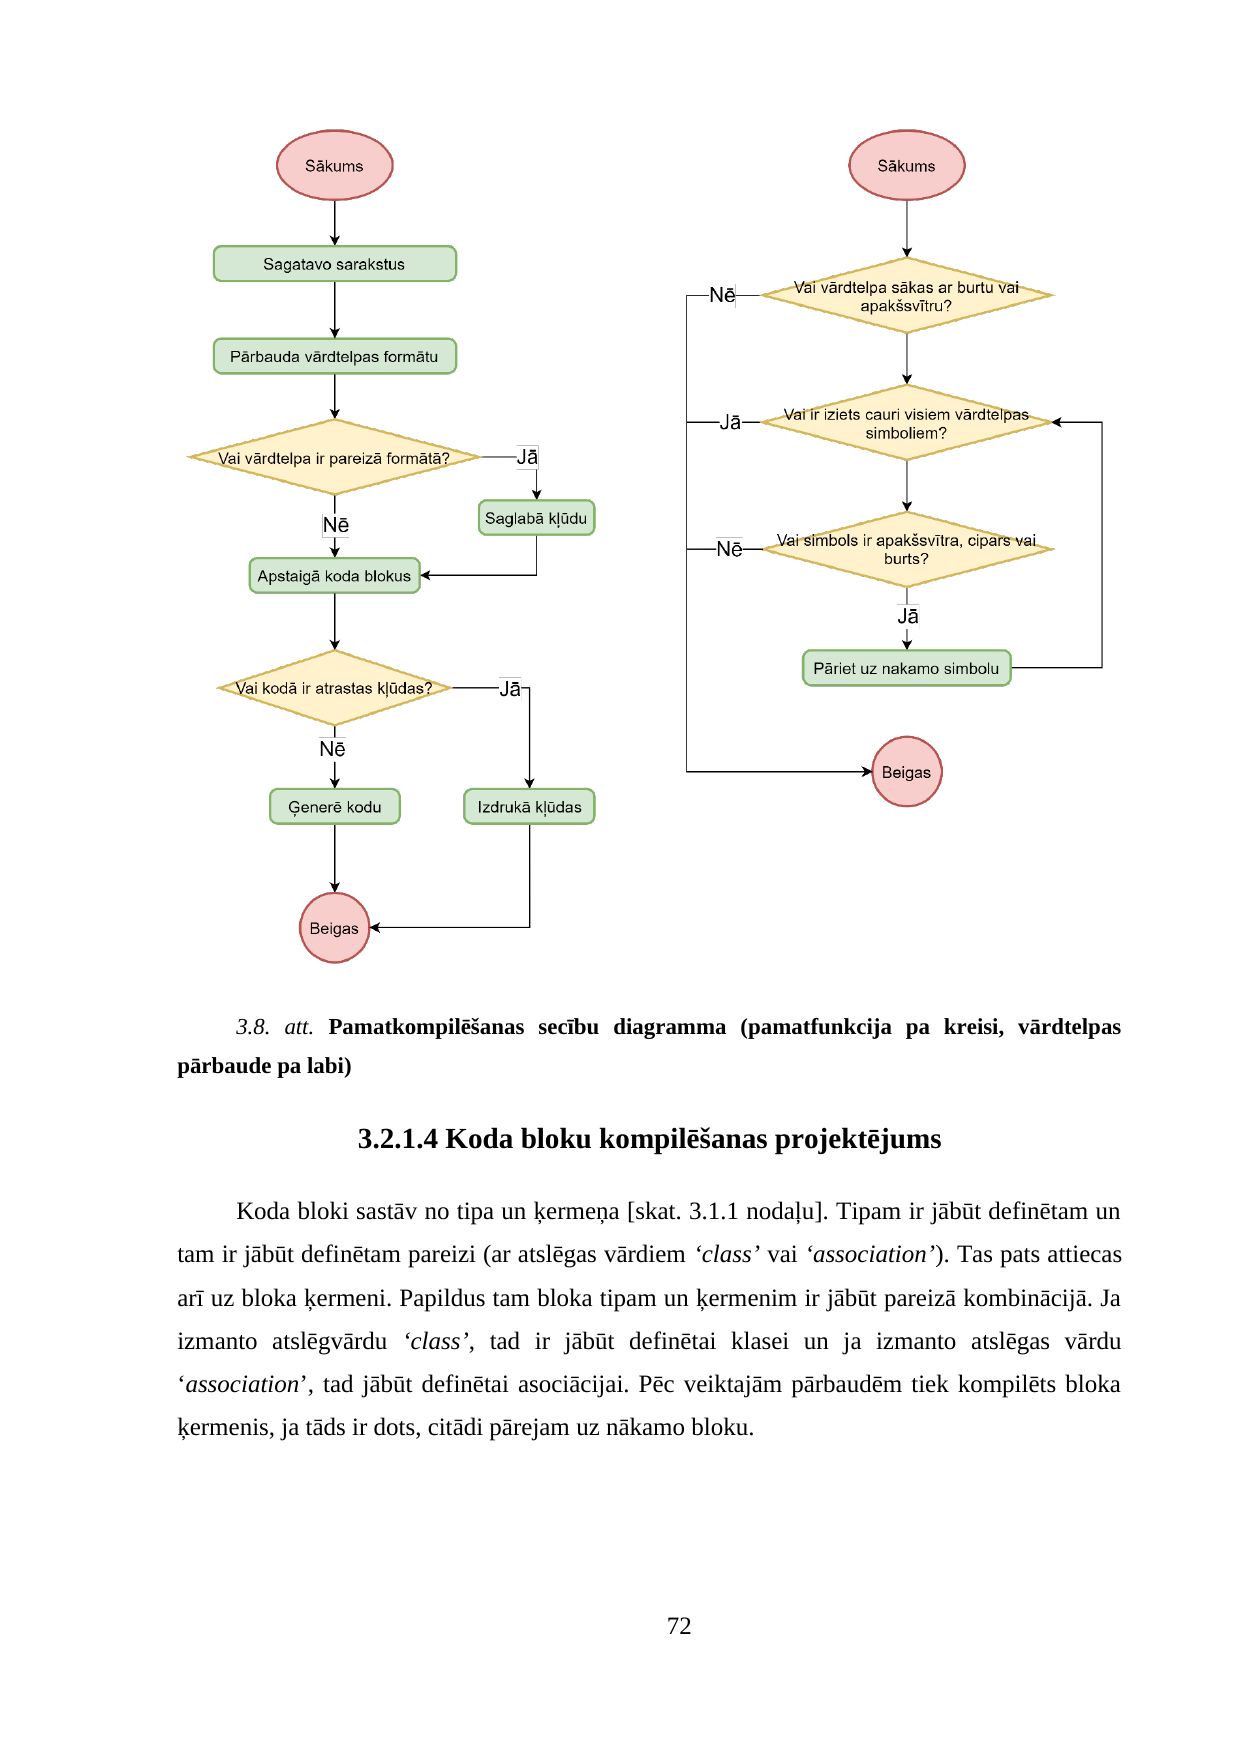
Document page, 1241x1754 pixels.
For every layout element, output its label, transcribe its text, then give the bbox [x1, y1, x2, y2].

text Koda bloki sastāv no tipa un ķermeņa [skat. 3.1.1 nodaļu]. Tipam ir jābūt definētam un tam ir jābūt definētam pareizi (ar atslēgas vārdiem ‘class’ vai ‘association’). Tas pats attiecas arī uz bloka ķermeni. Papildus tam bloka tipam un ķermenim ir jābūt pareizā kombinācijā. Ja izmanto atslēgvārdu ‘class’, tad ir jābūt definētai klasei un ja izmanto atslēgas vārdu ‘association’, tad jābūt definētai asociācijai. Pēc veiktajām pārbaudēm tiek kompilēts bloka ķermenis, ja tāds ir dots, citādi pārejam uz nākamo bloku. [177, 1196, 1122, 1441]
subtitle 3.2.1.4 Koda bloku kompilēšanas projektējums [177, 1121, 1122, 1154]
text 3.8. att. Pamatkompilēšanas secību diagramma (pamatfunkcija pa kreisi, vārdtelpas pārbaude pa labi) [177, 1013, 1122, 1079]
picture [177, 118, 1123, 974]
